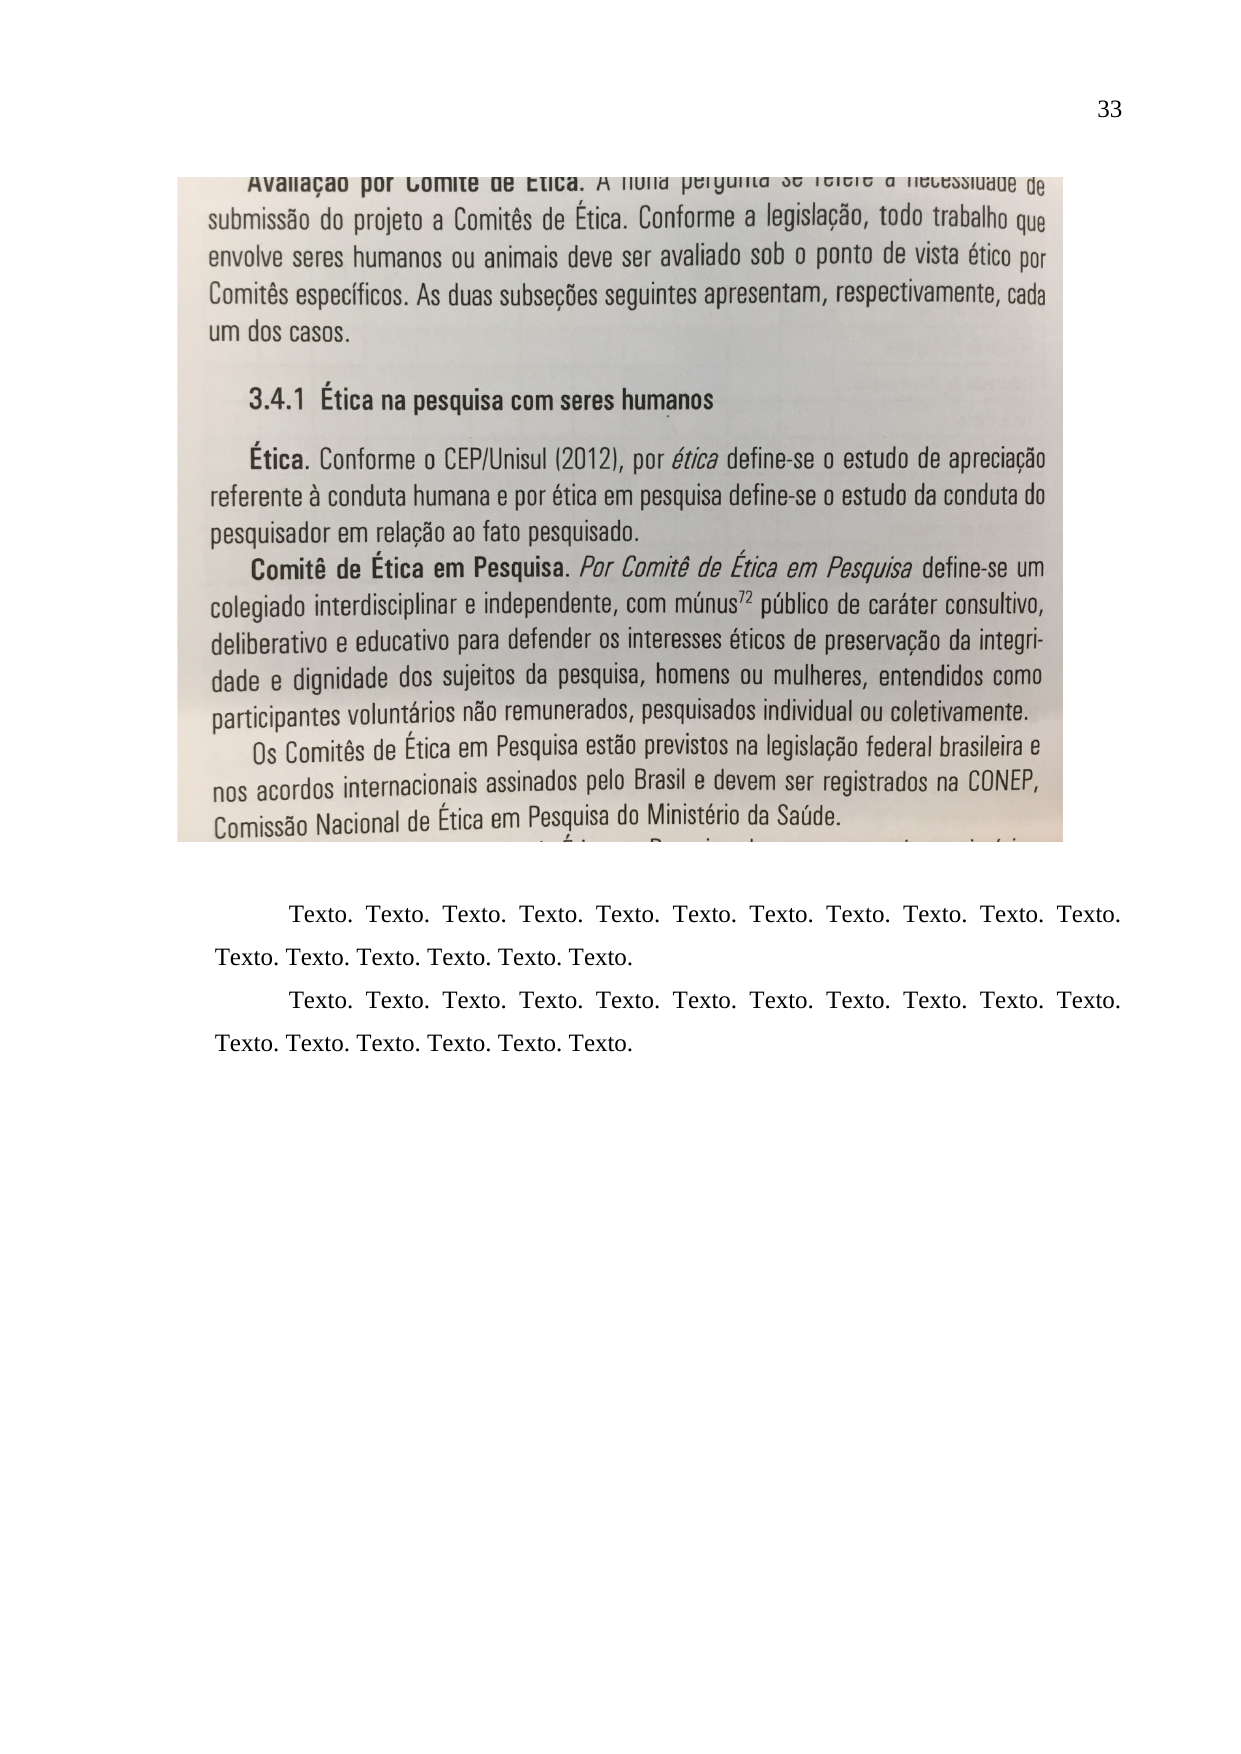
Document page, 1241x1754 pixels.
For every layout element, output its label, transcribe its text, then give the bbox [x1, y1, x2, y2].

text Texto. Texto. Texto. Texto. Texto. Texto. Texto. Texto. Texto. Texto. Texto. Texto. Texto. Texto. Texto. Texto. Texto. [214, 985, 1122, 1057]
text Texto. Texto. Texto. Texto. Texto. Texto. Texto. Texto. Texto. Texto. Texto. Texto. Texto. Texto. Texto. Texto. Texto. [214, 899, 1122, 971]
picture [177, 177, 1063, 842]
